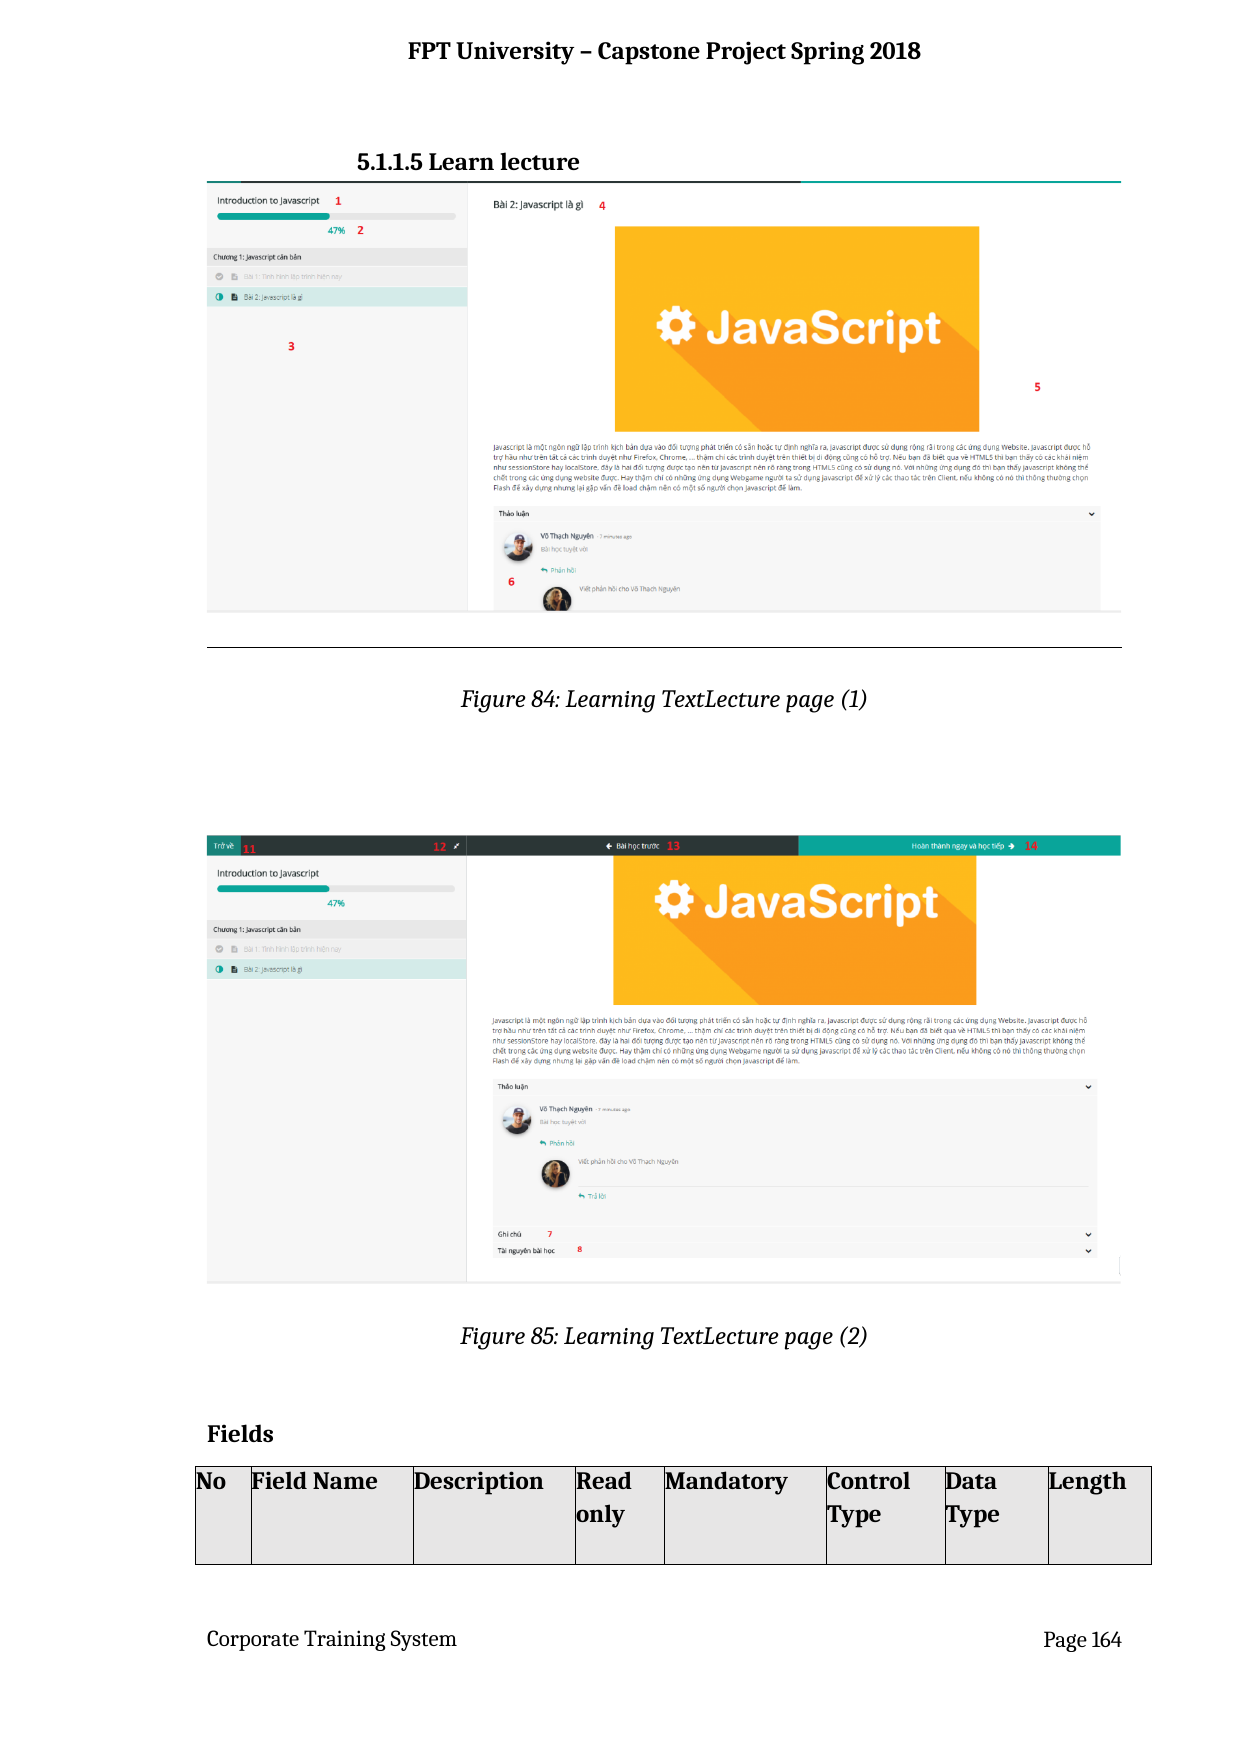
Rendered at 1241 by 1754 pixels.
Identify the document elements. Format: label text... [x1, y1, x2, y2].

text Figure 84: Learning TextLecture page (1) [207, 685, 1122, 713]
picture [206, 181, 1122, 613]
subtitle 5.1.1.5 Learn lecture [357, 148, 1124, 176]
text Figure 85: Learning TextLecture page (2) [207, 1322, 1122, 1351]
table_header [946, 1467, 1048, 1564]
text Fields [207, 1420, 1122, 1449]
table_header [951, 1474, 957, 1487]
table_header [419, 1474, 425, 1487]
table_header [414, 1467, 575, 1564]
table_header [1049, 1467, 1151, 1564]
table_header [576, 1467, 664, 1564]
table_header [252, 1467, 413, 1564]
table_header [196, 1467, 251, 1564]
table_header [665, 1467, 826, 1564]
picture [206, 835, 1121, 1284]
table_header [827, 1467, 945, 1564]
